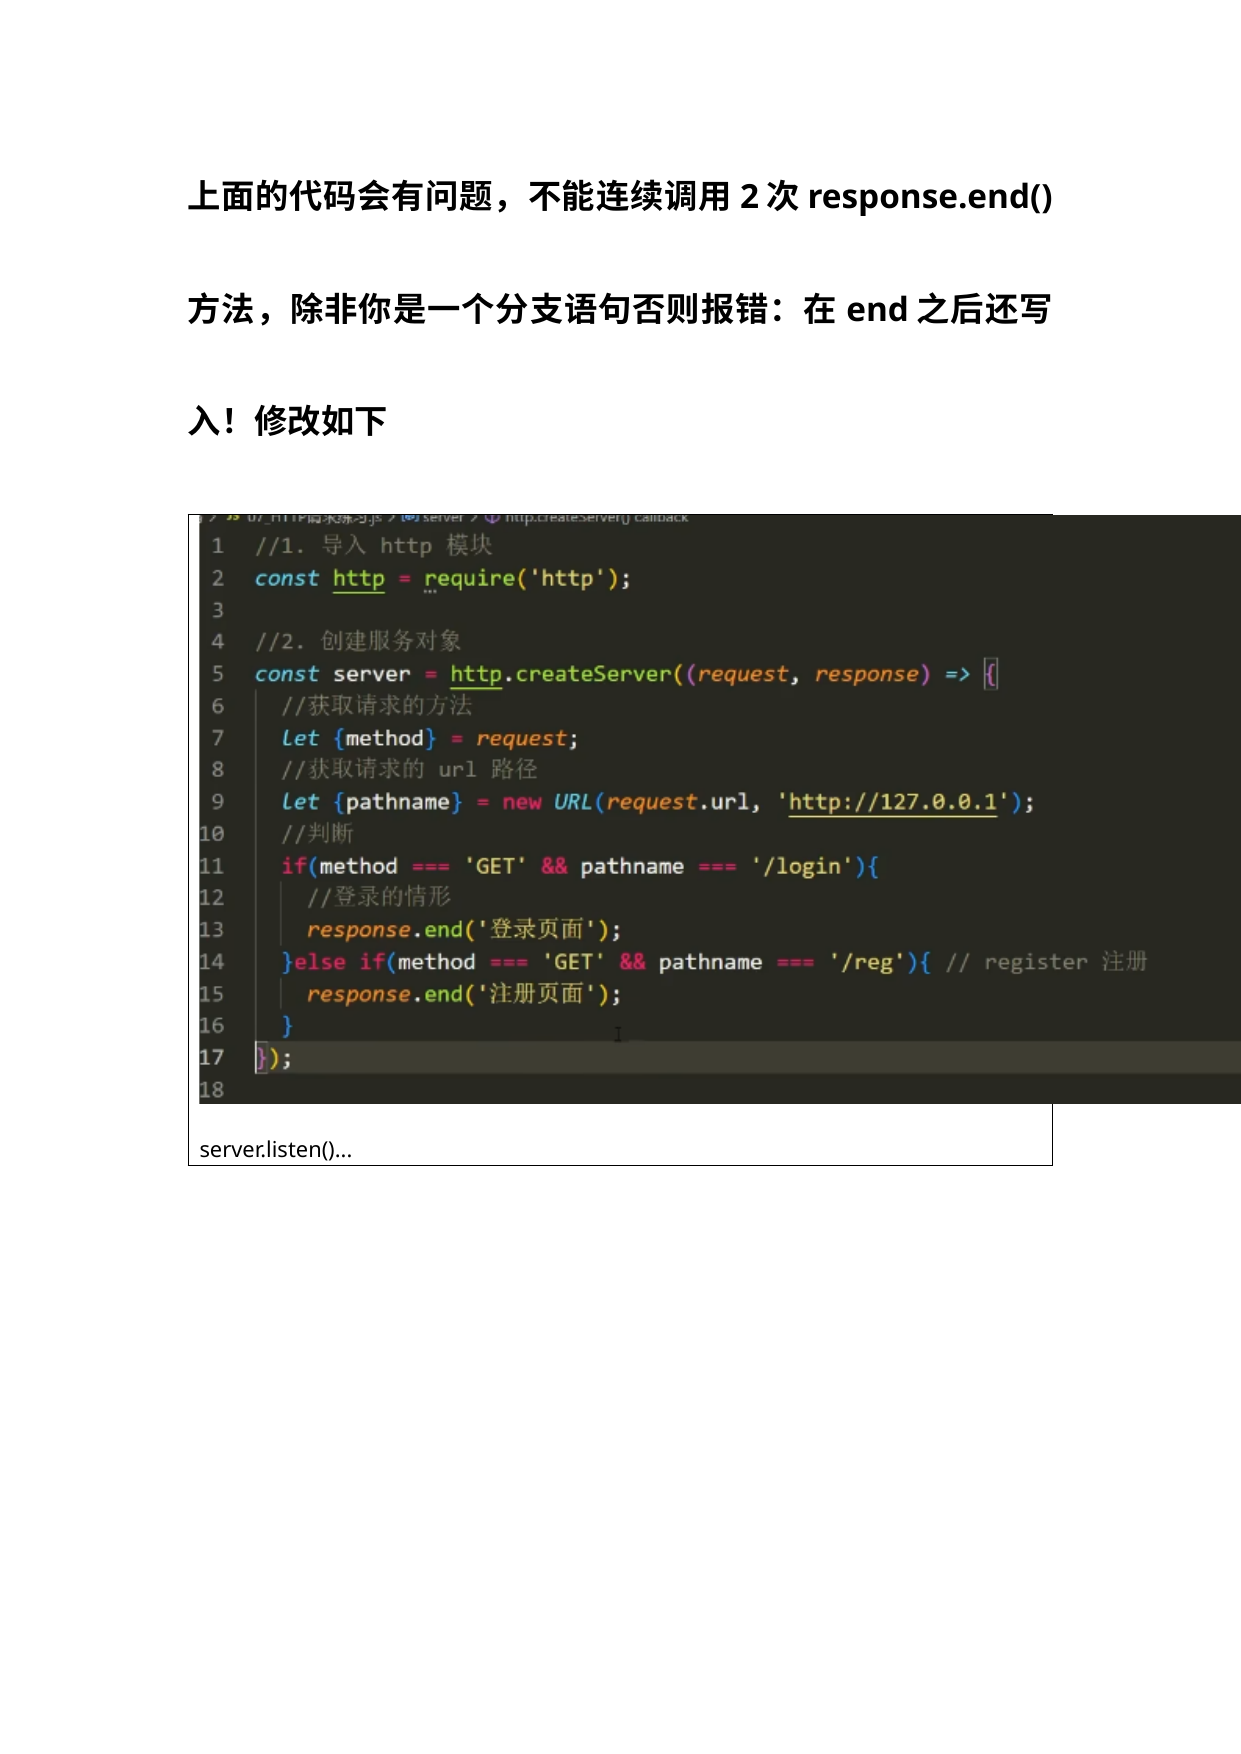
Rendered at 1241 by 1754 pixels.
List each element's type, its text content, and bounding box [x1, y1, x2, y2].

subtitle 上面的代码会有问题，不能连续调用2次response.end()方法，除非你是一个分支语句否则报错：在end之后还写入！修改如下 [187, 162, 1053, 452]
table_header server.listen()... [189, 515, 1052, 1165]
picture [199, 515, 1241, 1104]
